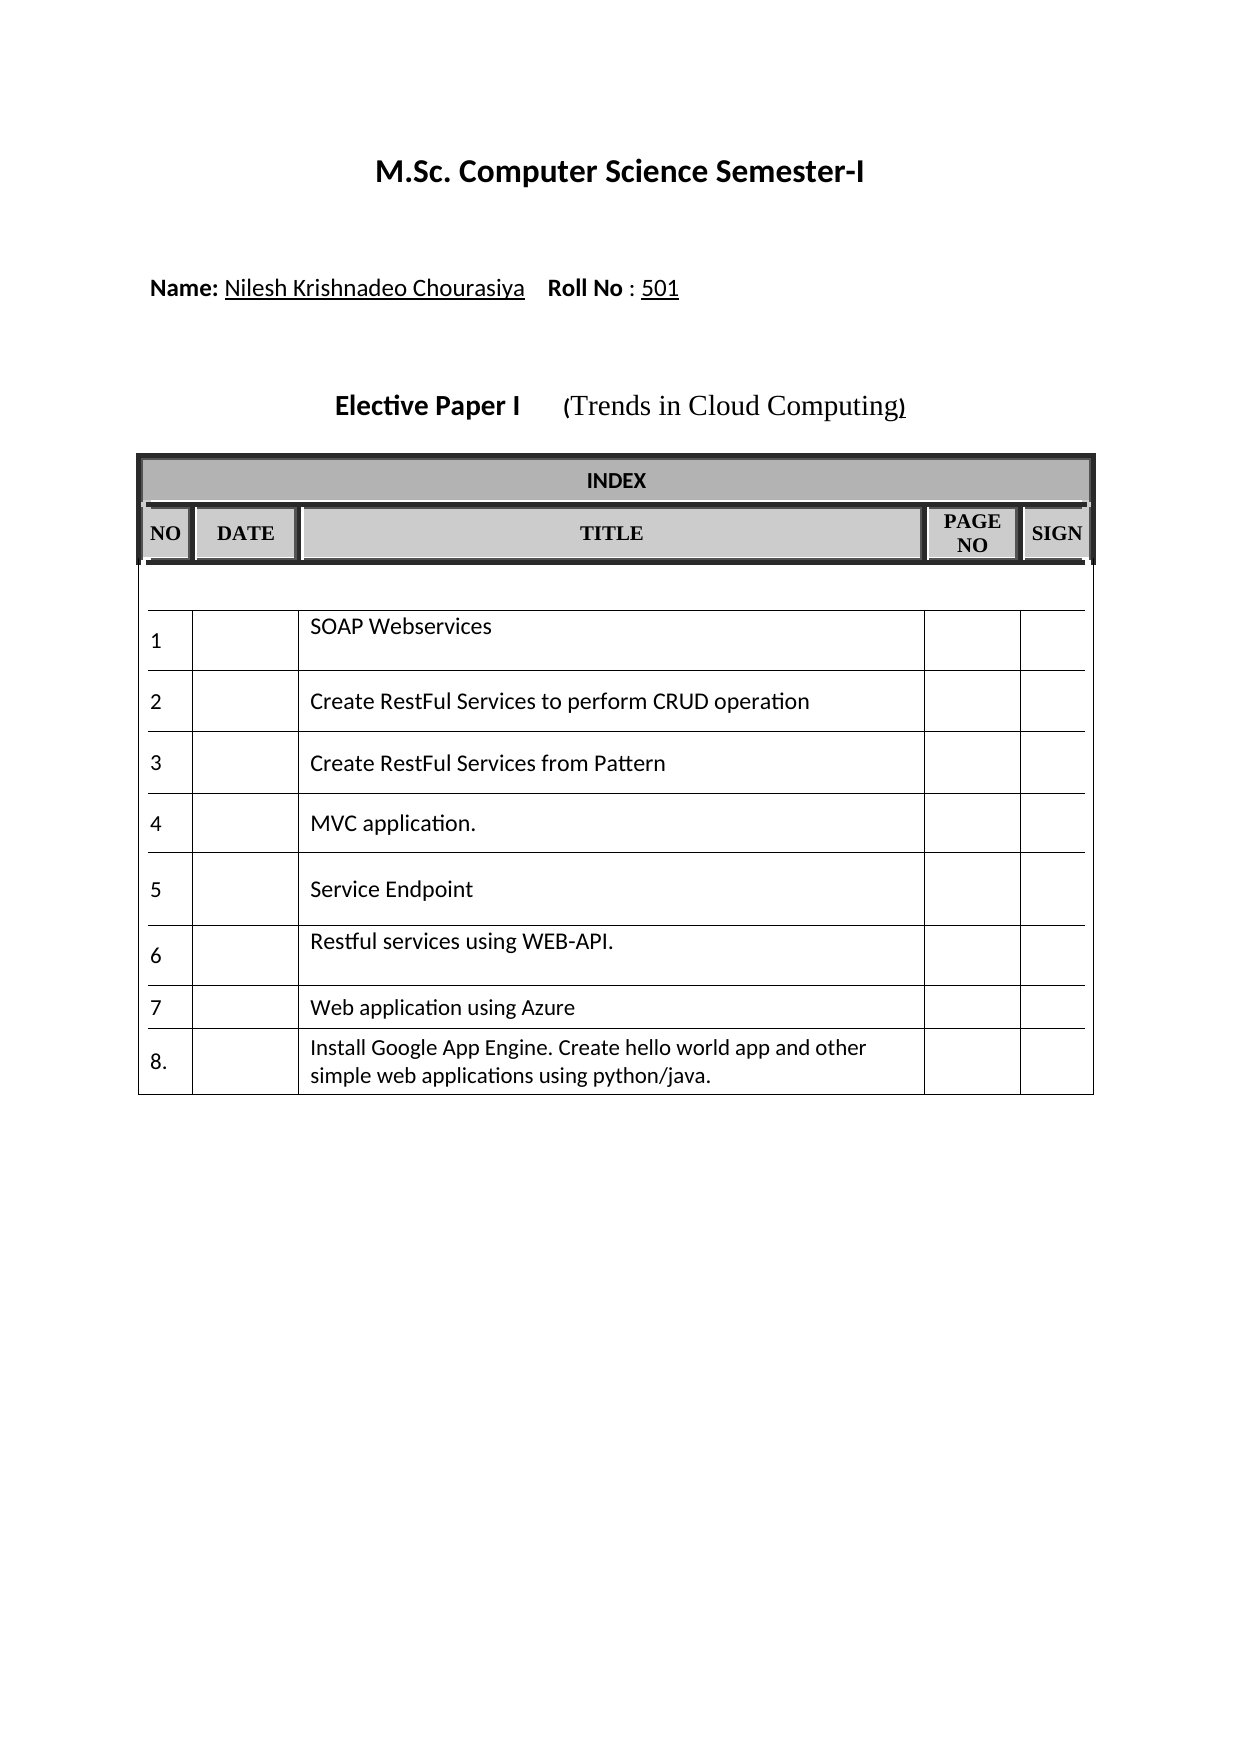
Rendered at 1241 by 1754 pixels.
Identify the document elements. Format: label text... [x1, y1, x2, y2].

table_cell 1 [139, 610, 192, 669]
table_cell [193, 853, 298, 925]
table_cell [193, 986, 298, 1028]
table_cell TITLE [304, 509, 920, 557]
table_cell Create RestFul Services from Pattern [299, 732, 924, 793]
table_cell [1021, 670, 1093, 731]
table_header INDEX [143, 460, 1089, 500]
table_cell [1021, 985, 1093, 1028]
table_cell SIGN [1025, 500, 1091, 557]
table_cell [193, 794, 298, 852]
table_cell [925, 671, 1020, 731]
table_cell Restful services using WEB-API. [299, 926, 924, 984]
table_cell Install Google App Engine. Create hello world app and other simple web applications using python/java. [299, 1029, 924, 1094]
table_cell [193, 926, 298, 984]
table_cell Service Endpoint [299, 853, 924, 925]
table_cell 5 [139, 852, 192, 925]
table_cell [1021, 1028, 1093, 1094]
table_cell [1021, 925, 1093, 984]
table_cell [925, 986, 1020, 1028]
table_cell DATE [197, 509, 294, 557]
table_cell [193, 611, 298, 669]
table_cell [193, 732, 298, 793]
table_cell [193, 1029, 298, 1094]
table_cell 6 [139, 925, 192, 984]
table_cell [925, 926, 1020, 984]
text Name: Nilesh Krishnadeo Chourasiya Roll No : 501 [150, 272, 1090, 303]
table_cell PAGE NO [929, 509, 1015, 557]
table_cell [925, 794, 1020, 852]
table_cell [925, 1029, 1020, 1094]
table_cell Web application using Azure [299, 986, 924, 1028]
table_cell [1021, 731, 1093, 793]
table_cell [1021, 793, 1093, 852]
table_cell NO [141, 500, 188, 557]
table_cell [925, 853, 1020, 925]
table_cell [925, 611, 1020, 669]
text M.Sc. Computer Science Semester-I [150, 150, 1090, 191]
table_cell [193, 671, 298, 731]
table_cell SOAP Webservices [299, 611, 924, 669]
table_cell [139, 558, 1093, 610]
table_cell [925, 732, 1020, 793]
table_cell 4 [139, 793, 192, 852]
table_cell MVC application. [299, 794, 924, 852]
table_cell [1021, 610, 1093, 669]
table_cell 2 [139, 670, 192, 731]
table_cell [1021, 852, 1093, 925]
text Elective Paper I (Trends in Cloud Computing) [150, 387, 1090, 422]
table_cell 8. [139, 1028, 192, 1094]
table_cell 7 [139, 985, 192, 1028]
table_cell Create RestFul Services to perform CRUD operation [299, 671, 924, 731]
table_cell 3 [139, 731, 192, 793]
